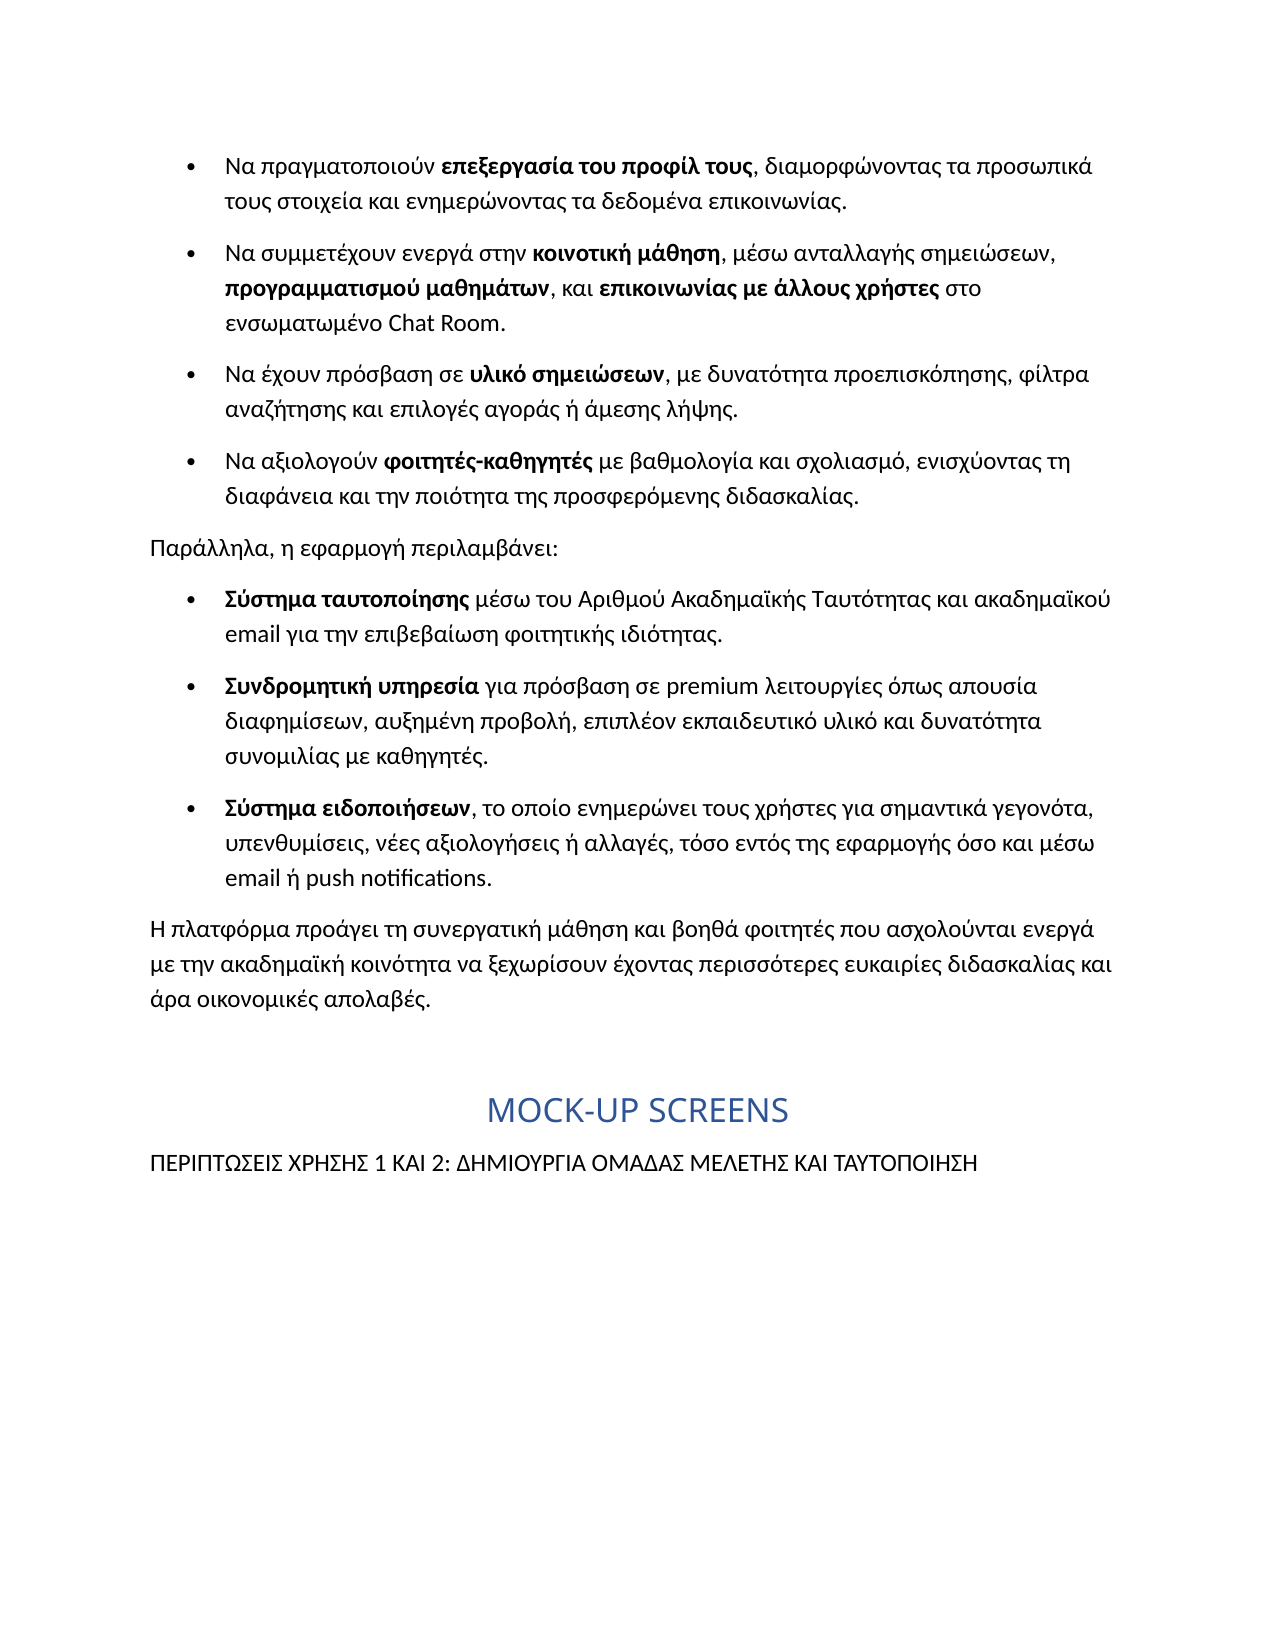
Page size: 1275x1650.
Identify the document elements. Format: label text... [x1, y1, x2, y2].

text MOCK-UP SCREENS [150, 1087, 1125, 1132]
list Να αξιολογούν φοιτητές-καθηγητές με βαθμολογία και σχολιασμό, ενισχύοντας τη διαφάνεια και την ποιότητα της προσφερόμενης διδασκαλίας. [187, 445, 1125, 511]
list Να συμμετέχουν ενεργά στην κοινοτική μάθηση, μέσω ανταλλαγής σημειώσεων, προγραμματισμού μαθημάτων, και επικοινωνίας με άλλους χρήστες στο ενσωματωμένο Chat Room. [187, 237, 1125, 337]
text ΠΕΡΙΠΤΩΣΕΙΣ ΧΡΗΣΗΣ 1 ΚΑΙ 2: ΔΗΜΙΟΥΡΓΙΑ ΟΜΑΔΑΣ ΜΕΛΕΤΗΣ ΚΑΙ ΤΑΥΤΟΠΟΙΗΣΗ [150, 1147, 1125, 1178]
list Σύστημα ταυτοποίησης μέσω του Αριθμού Ακαδημαϊκής Ταυτότητας και ακαδημαϊκού email για την επιβεβαίωση φοιτητικής ιδιότητας. [187, 583, 1125, 649]
text Η πλατφόρμα προάγει τη συνεργατική μάθηση και βοηθά φοιτητές που ασχολούνται ενεργά με την ακαδημαϊκή κοινότητα να ξεχωρίσουν έχοντας περισσότερες ευκαιρίες διδασκαλίας και άρα οικονομικές απολαβές. [150, 913, 1125, 1014]
list Να έχουν πρόσβαση σε υλικό σημειώσεων, με δυνατότητα προεπισκόπησης, φίλτρα αναζήτησης και επιλογές αγοράς ή άμεσης λήψης. [187, 358, 1125, 424]
list Συνδρομητική υπηρεσία για πρόσβαση σε premium λειτουργίες όπως απουσία διαφημίσεων, αυξημένη προβολή, επιπλέον εκπαιδευτικό υλικό και δυνατότητα συνομιλίας με καθηγητές. [187, 670, 1125, 771]
list Σύστημα ειδοποιήσεων, το οποίο ενημερώνει τους χρήστες για σημαντικά γεγονότα, υπενθυμίσεις, νέες αξιολογήσεις ή αλλαγές, τόσο εντός της εφαρμογής όσο και μέσω email ή push notifications. [187, 792, 1125, 892]
text Παράλληλα, η εφαρμογή περιλαμβάνει: [150, 532, 1125, 562]
list Να πραγματοποιούν επεξεργασία του προφίλ τους, διαμορφώνοντας τα προσωπικά τους στοιχεία και ενημερώνοντας τα δεδομένα επικοινωνίας. [187, 150, 1125, 216]
